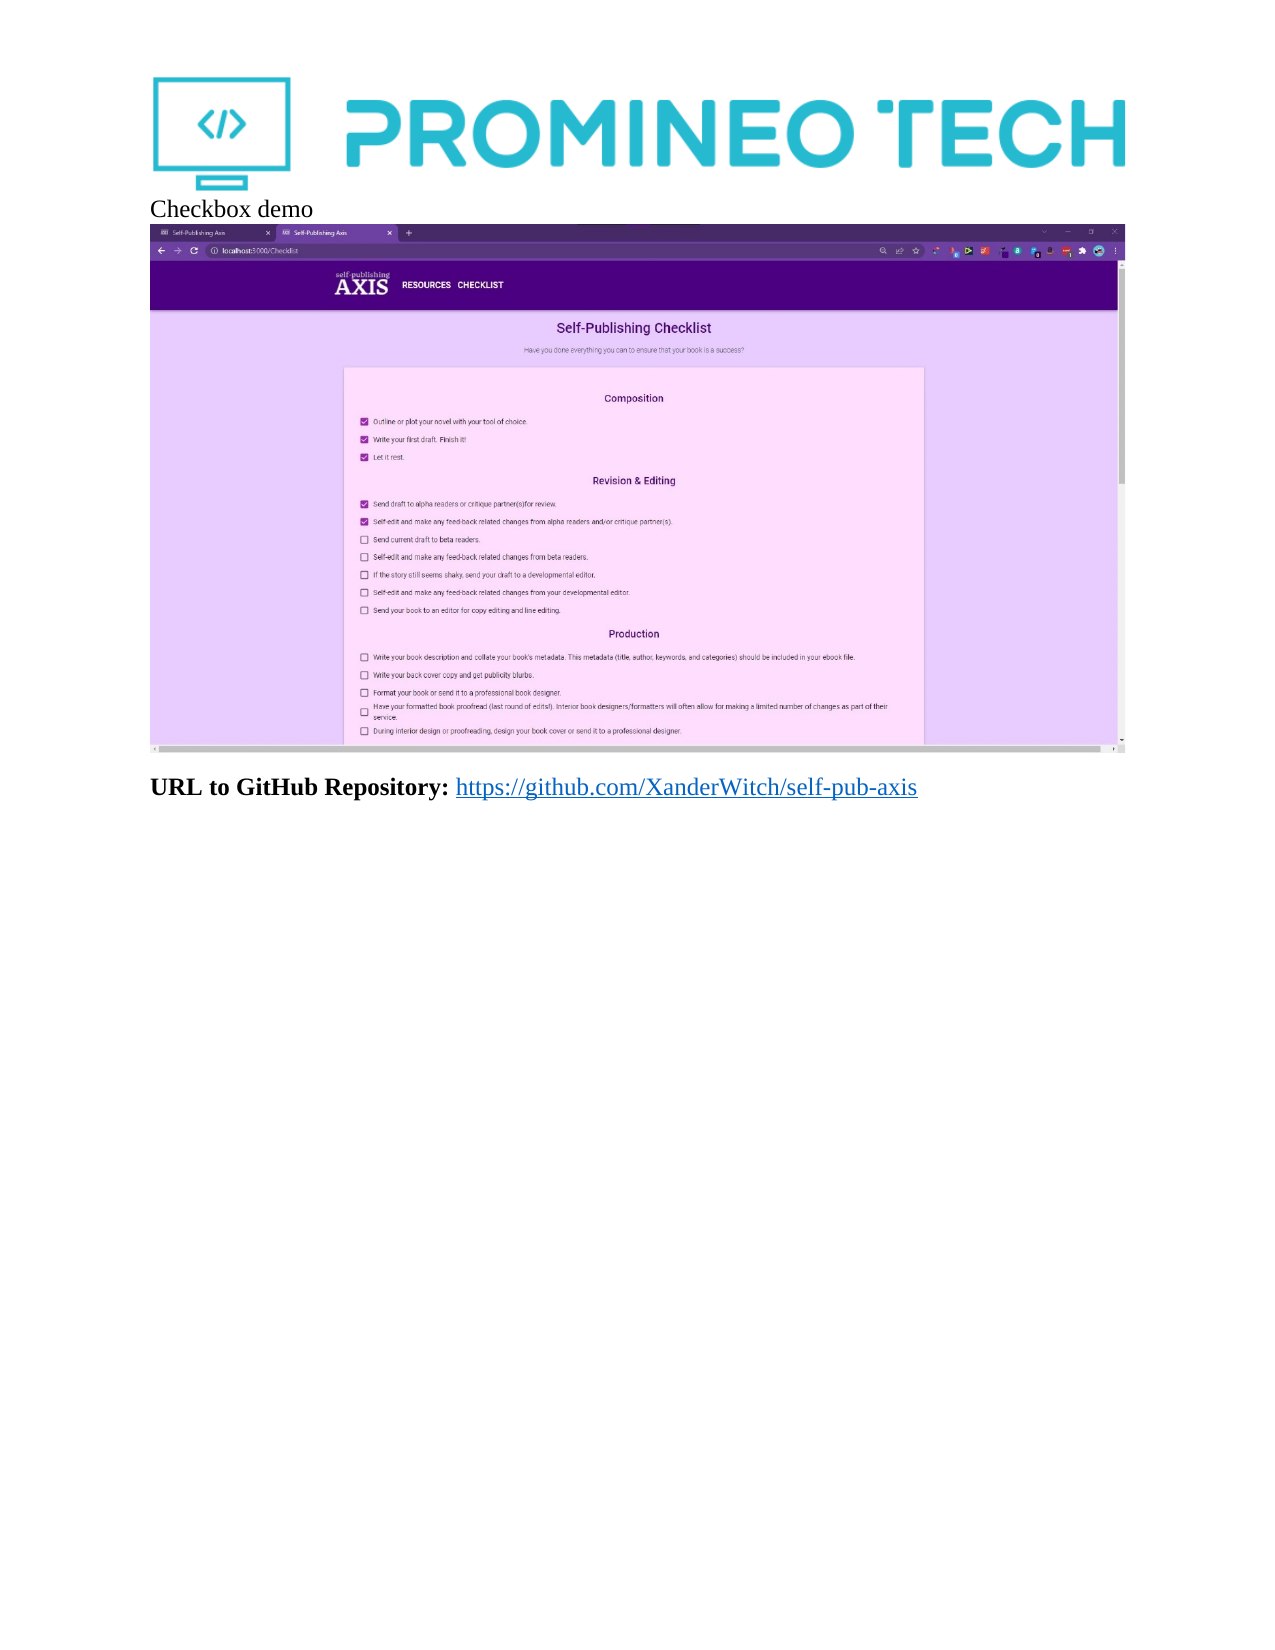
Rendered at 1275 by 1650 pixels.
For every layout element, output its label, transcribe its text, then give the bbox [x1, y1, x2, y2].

text Checkbox demo [150, 194, 1125, 224]
picture [150, 75, 1125, 194]
text URL to GitHub Repository: https://github.com/XanderWitch/self-pub-axis [150, 772, 1125, 801]
picture [150, 224, 1125, 753]
